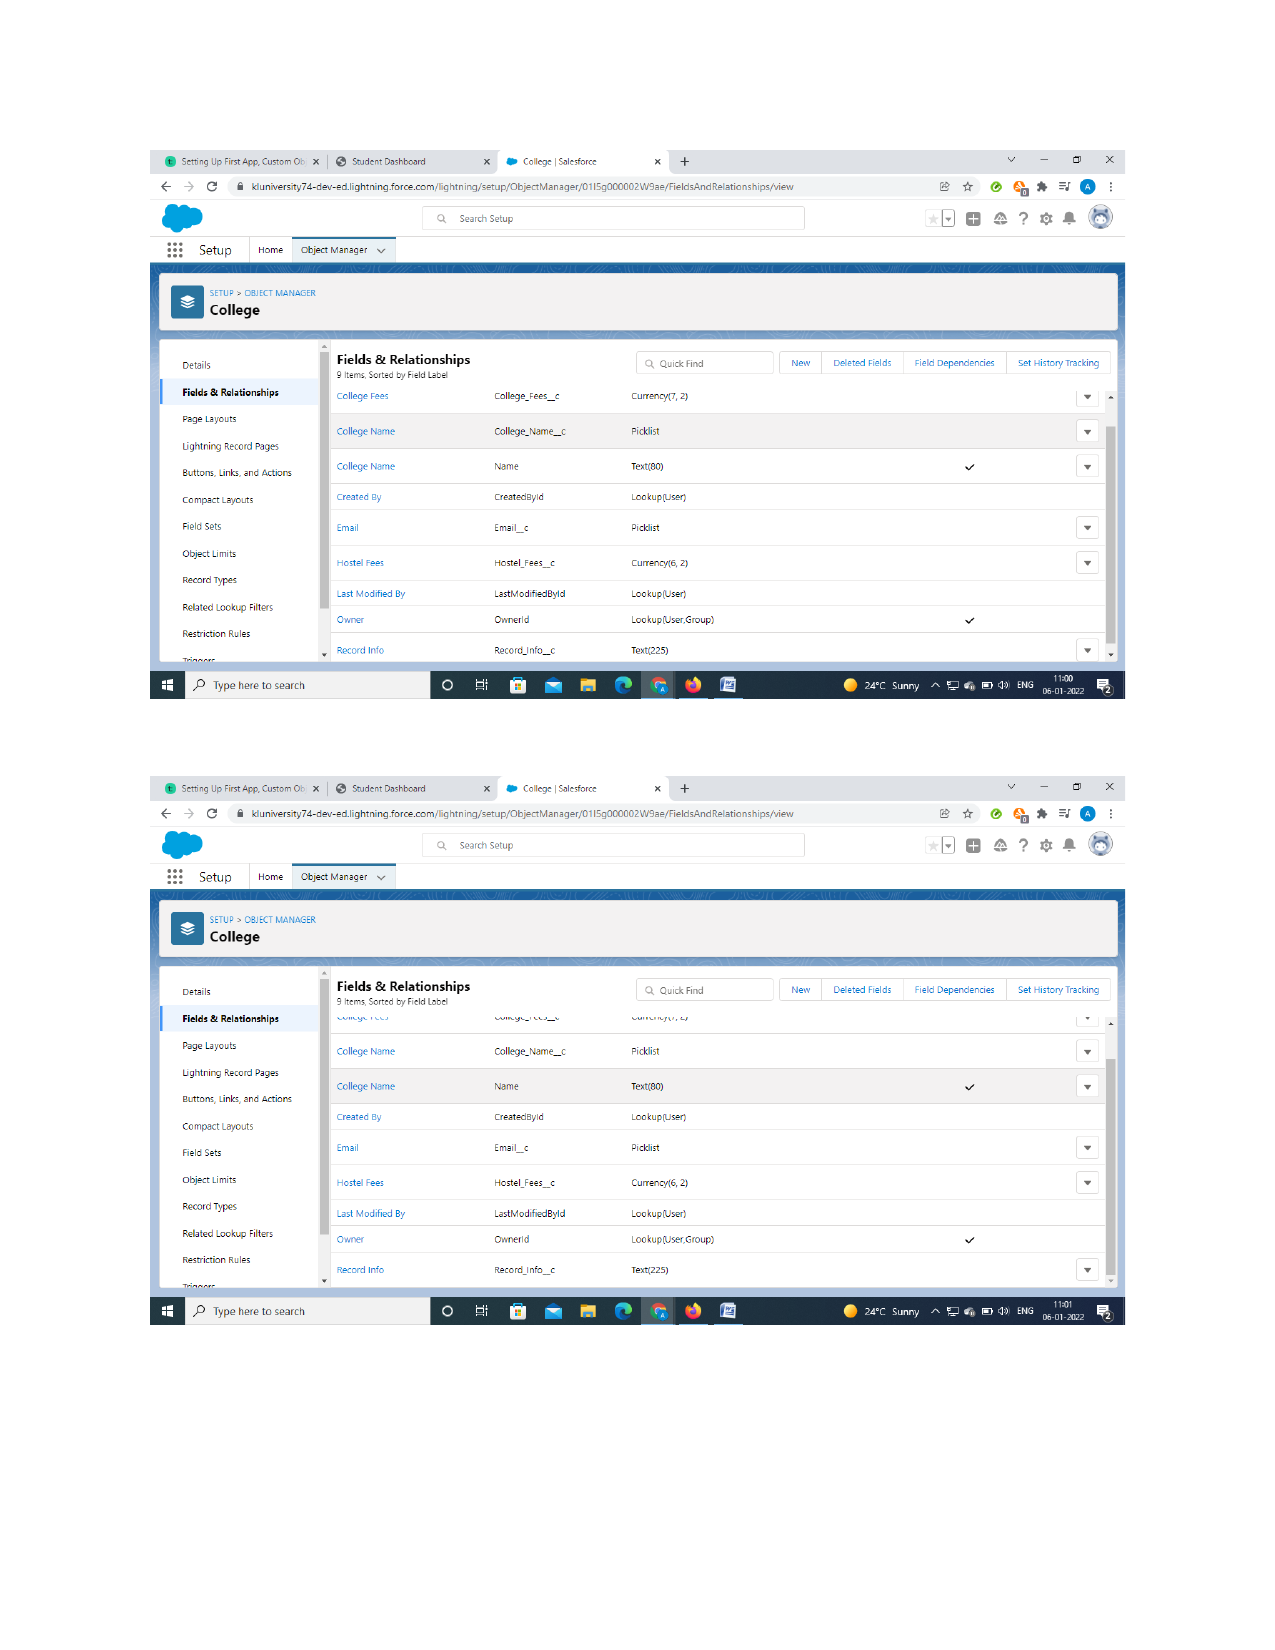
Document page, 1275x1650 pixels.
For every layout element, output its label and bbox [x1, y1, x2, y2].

picture [150, 776, 1125, 1325]
picture [150, 150, 1125, 699]
